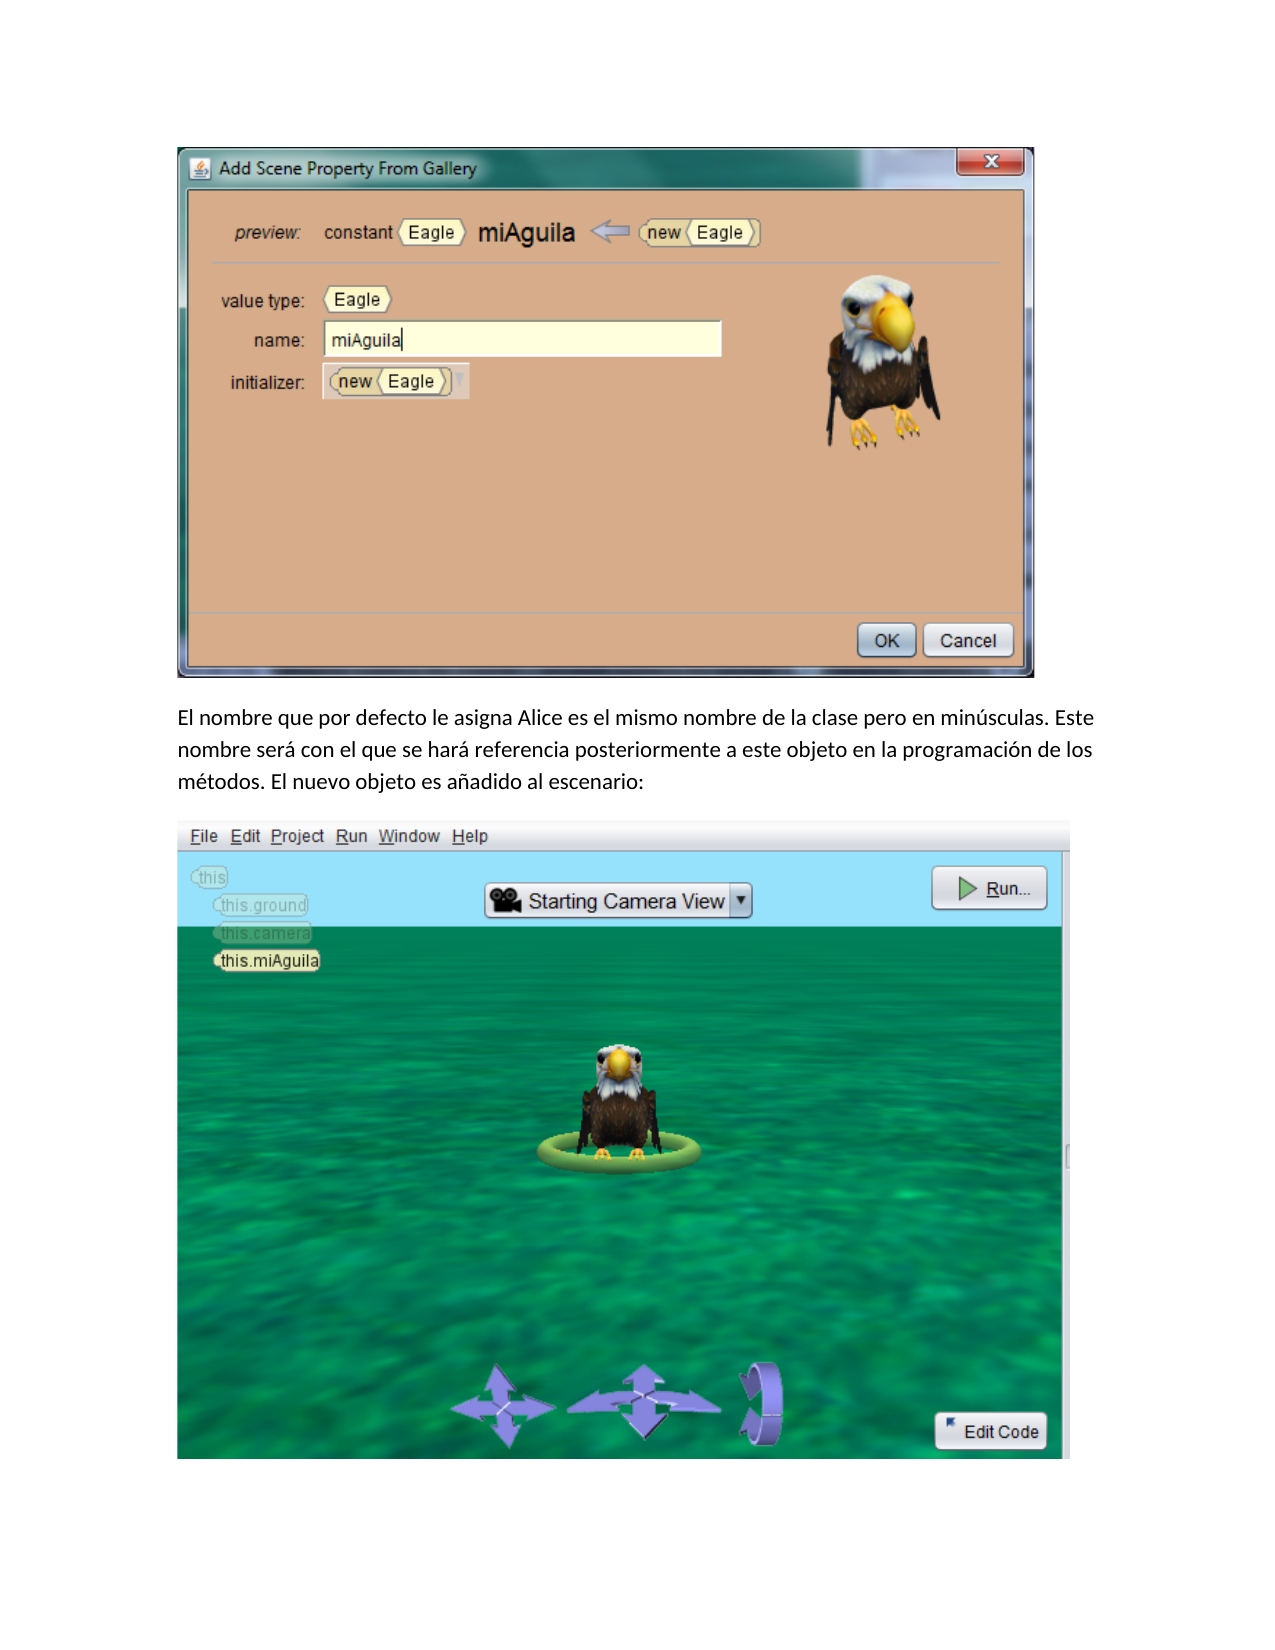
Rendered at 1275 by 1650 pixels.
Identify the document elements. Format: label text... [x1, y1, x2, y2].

picture [177, 820, 1070, 1459]
text El nombre que por defecto le asigna Alice es el mismo nombre de la clase pero en minúsculas. Este nombre será con el que se hará referencia posteriormente a este objeto en la programación de los métodos. El nuevo objeto es añadido al escenario: [177, 703, 1098, 795]
picture [177, 147, 1035, 678]
